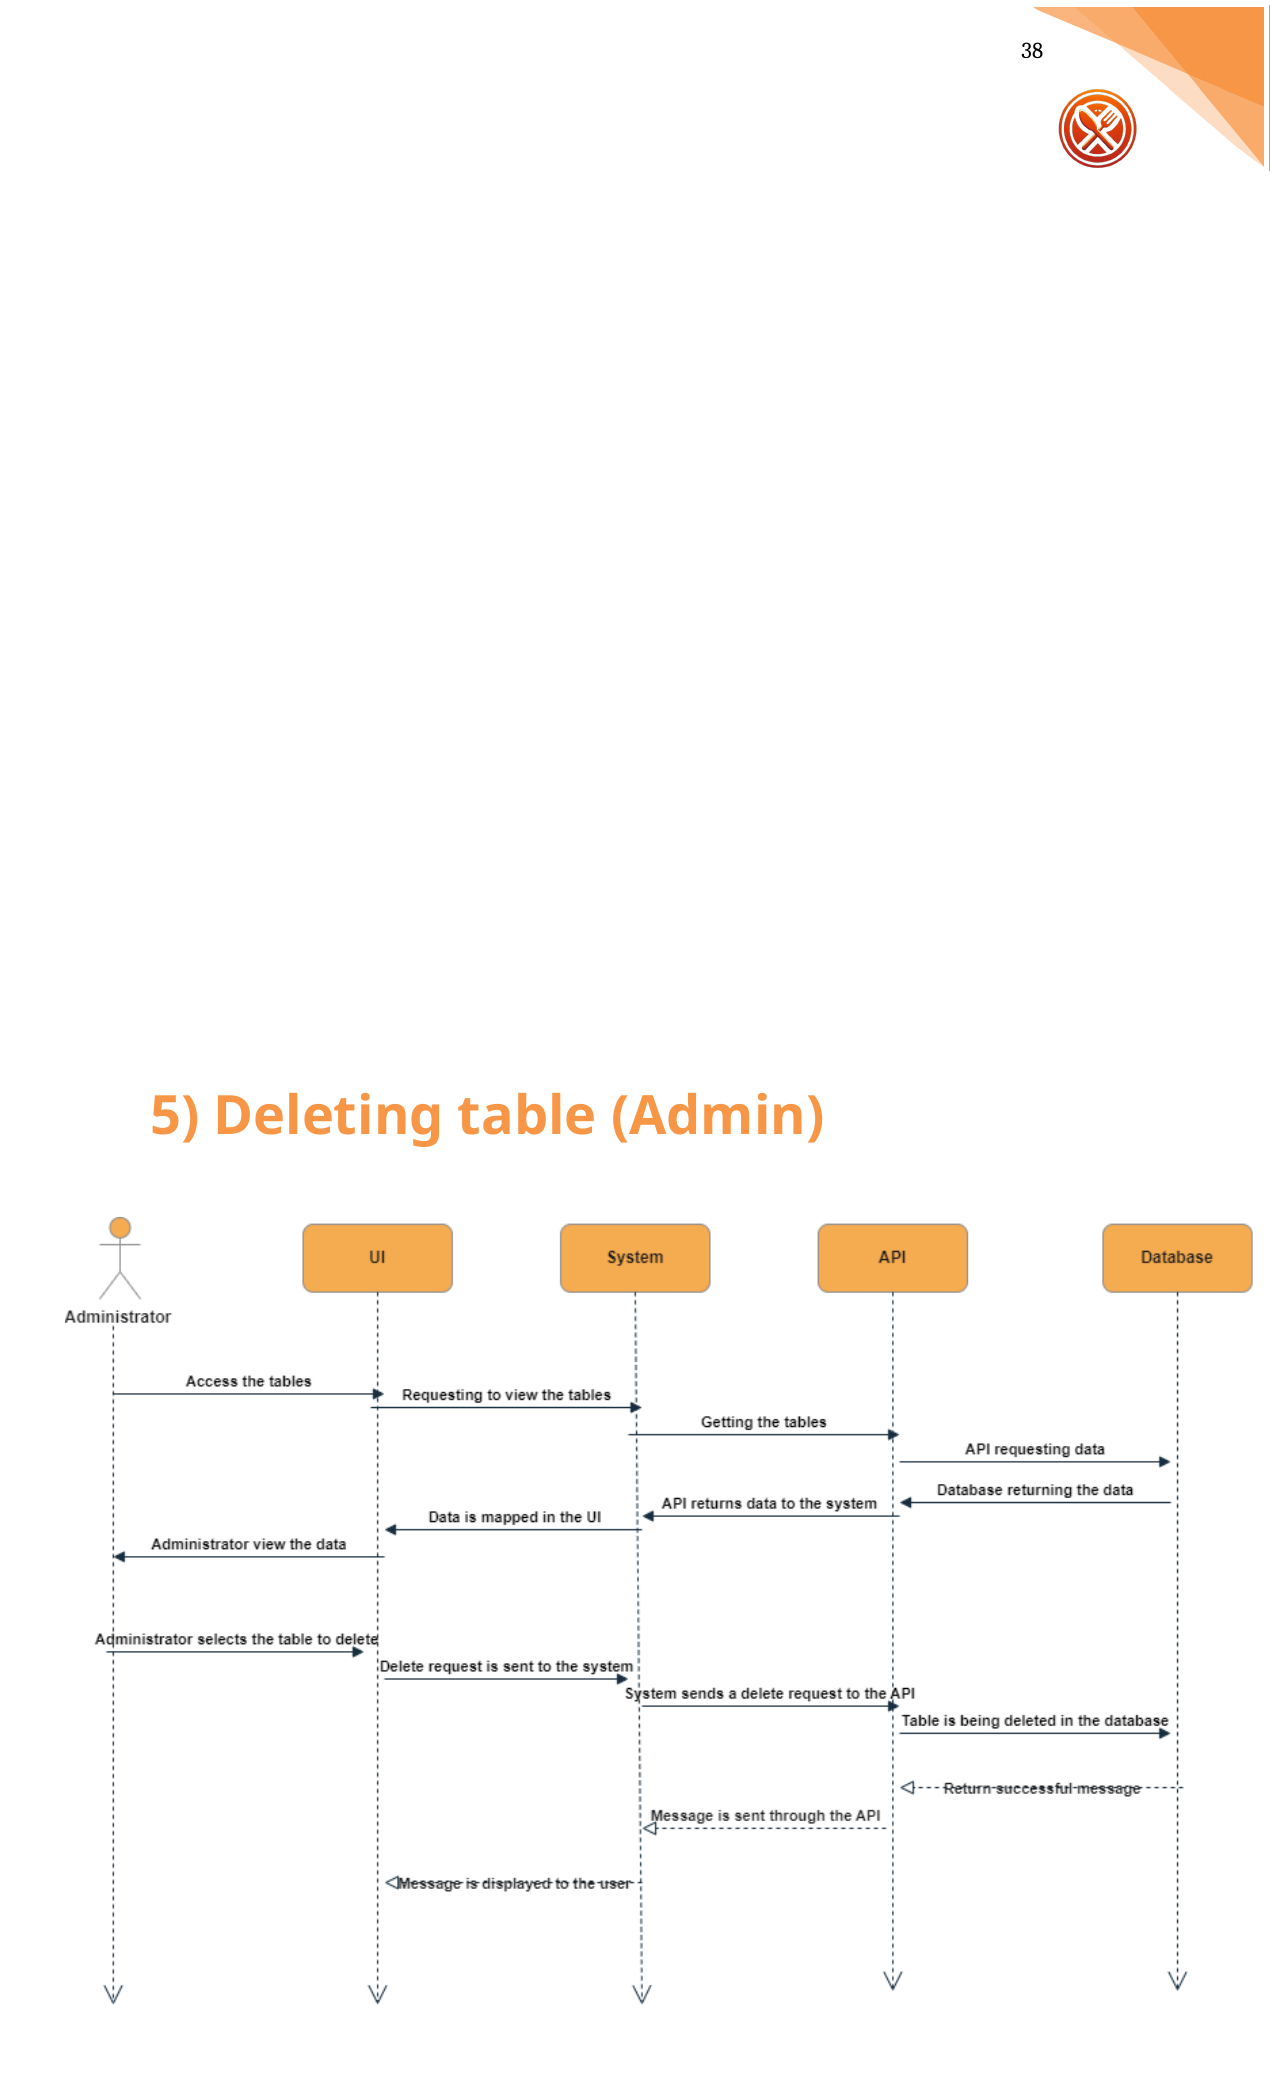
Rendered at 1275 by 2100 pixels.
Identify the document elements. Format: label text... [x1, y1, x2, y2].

picture [1027, 7, 1264, 191]
picture [64, 1217, 1253, 2026]
text 5) Deleting table (Admin) [150, 1076, 1125, 1150]
